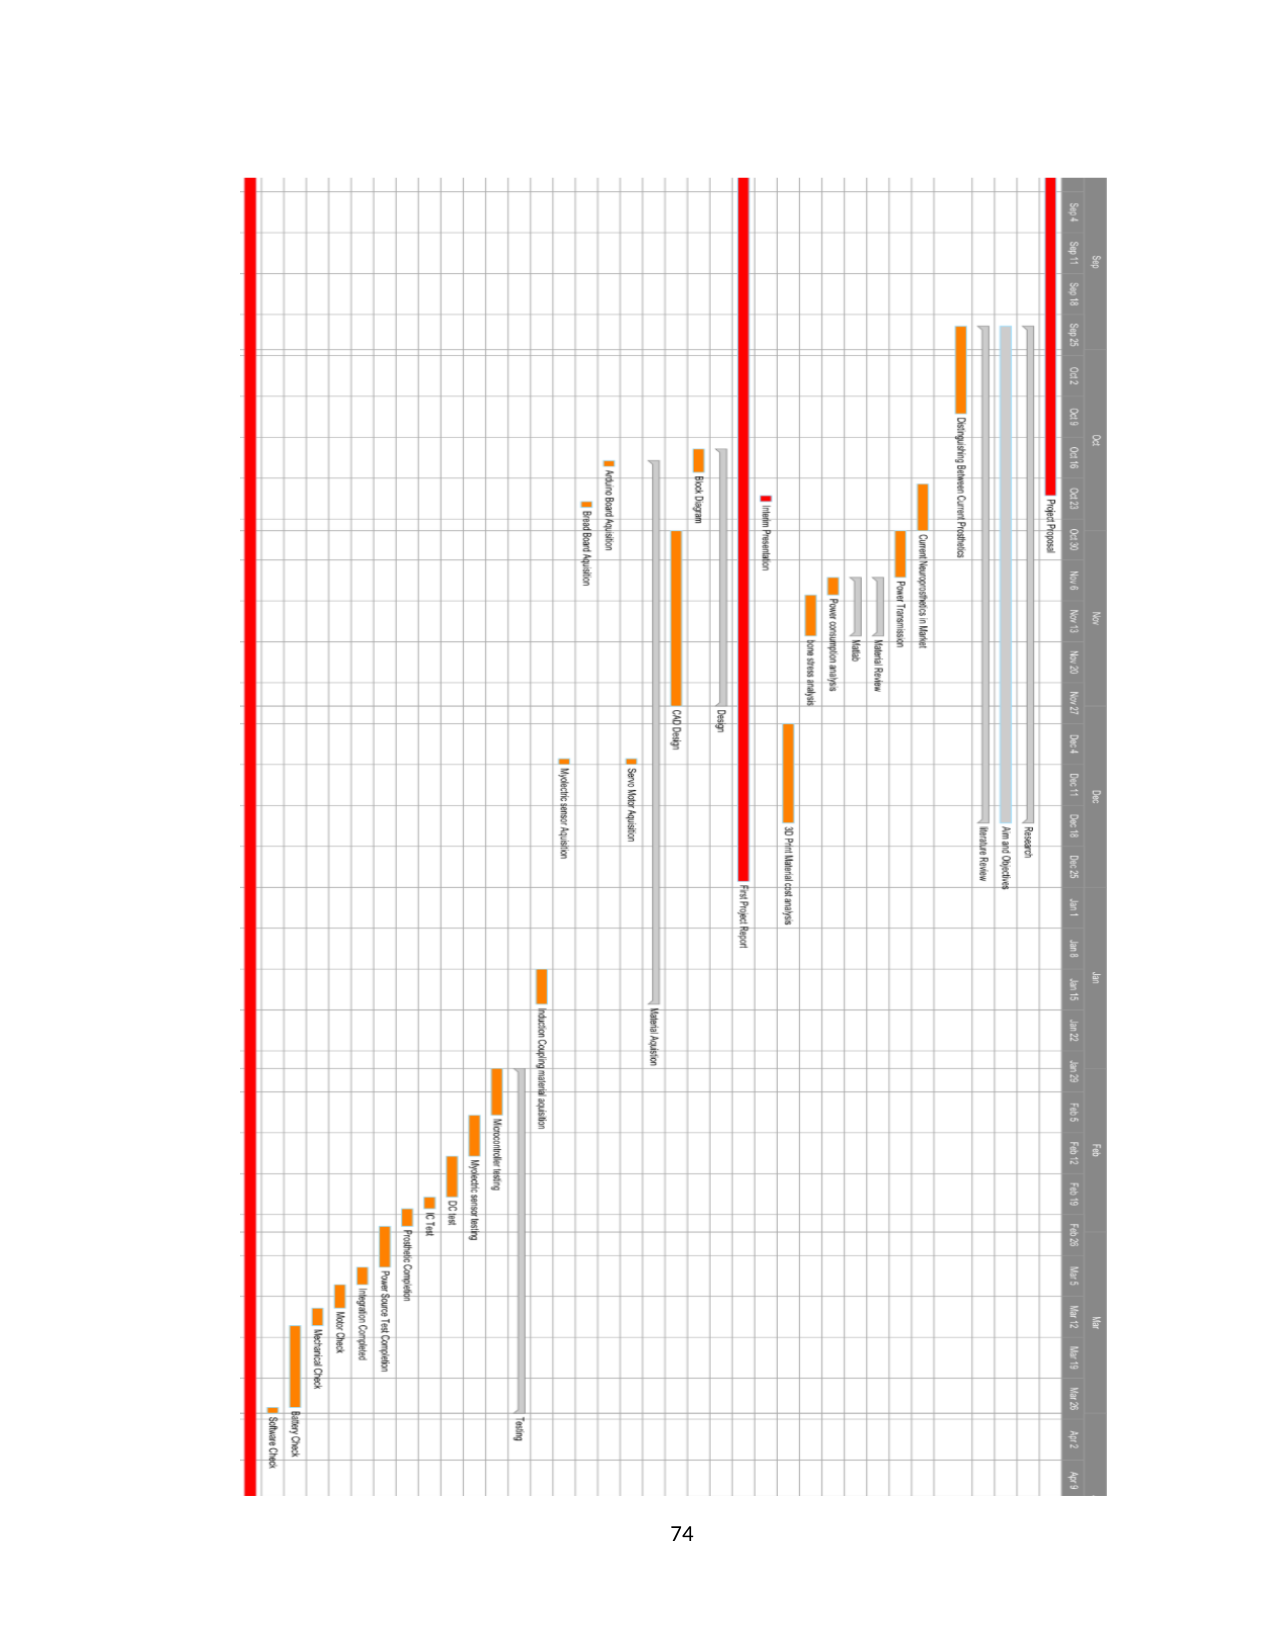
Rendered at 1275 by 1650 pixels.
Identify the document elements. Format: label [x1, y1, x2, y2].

picture [241, 179, 1106, 1495]
